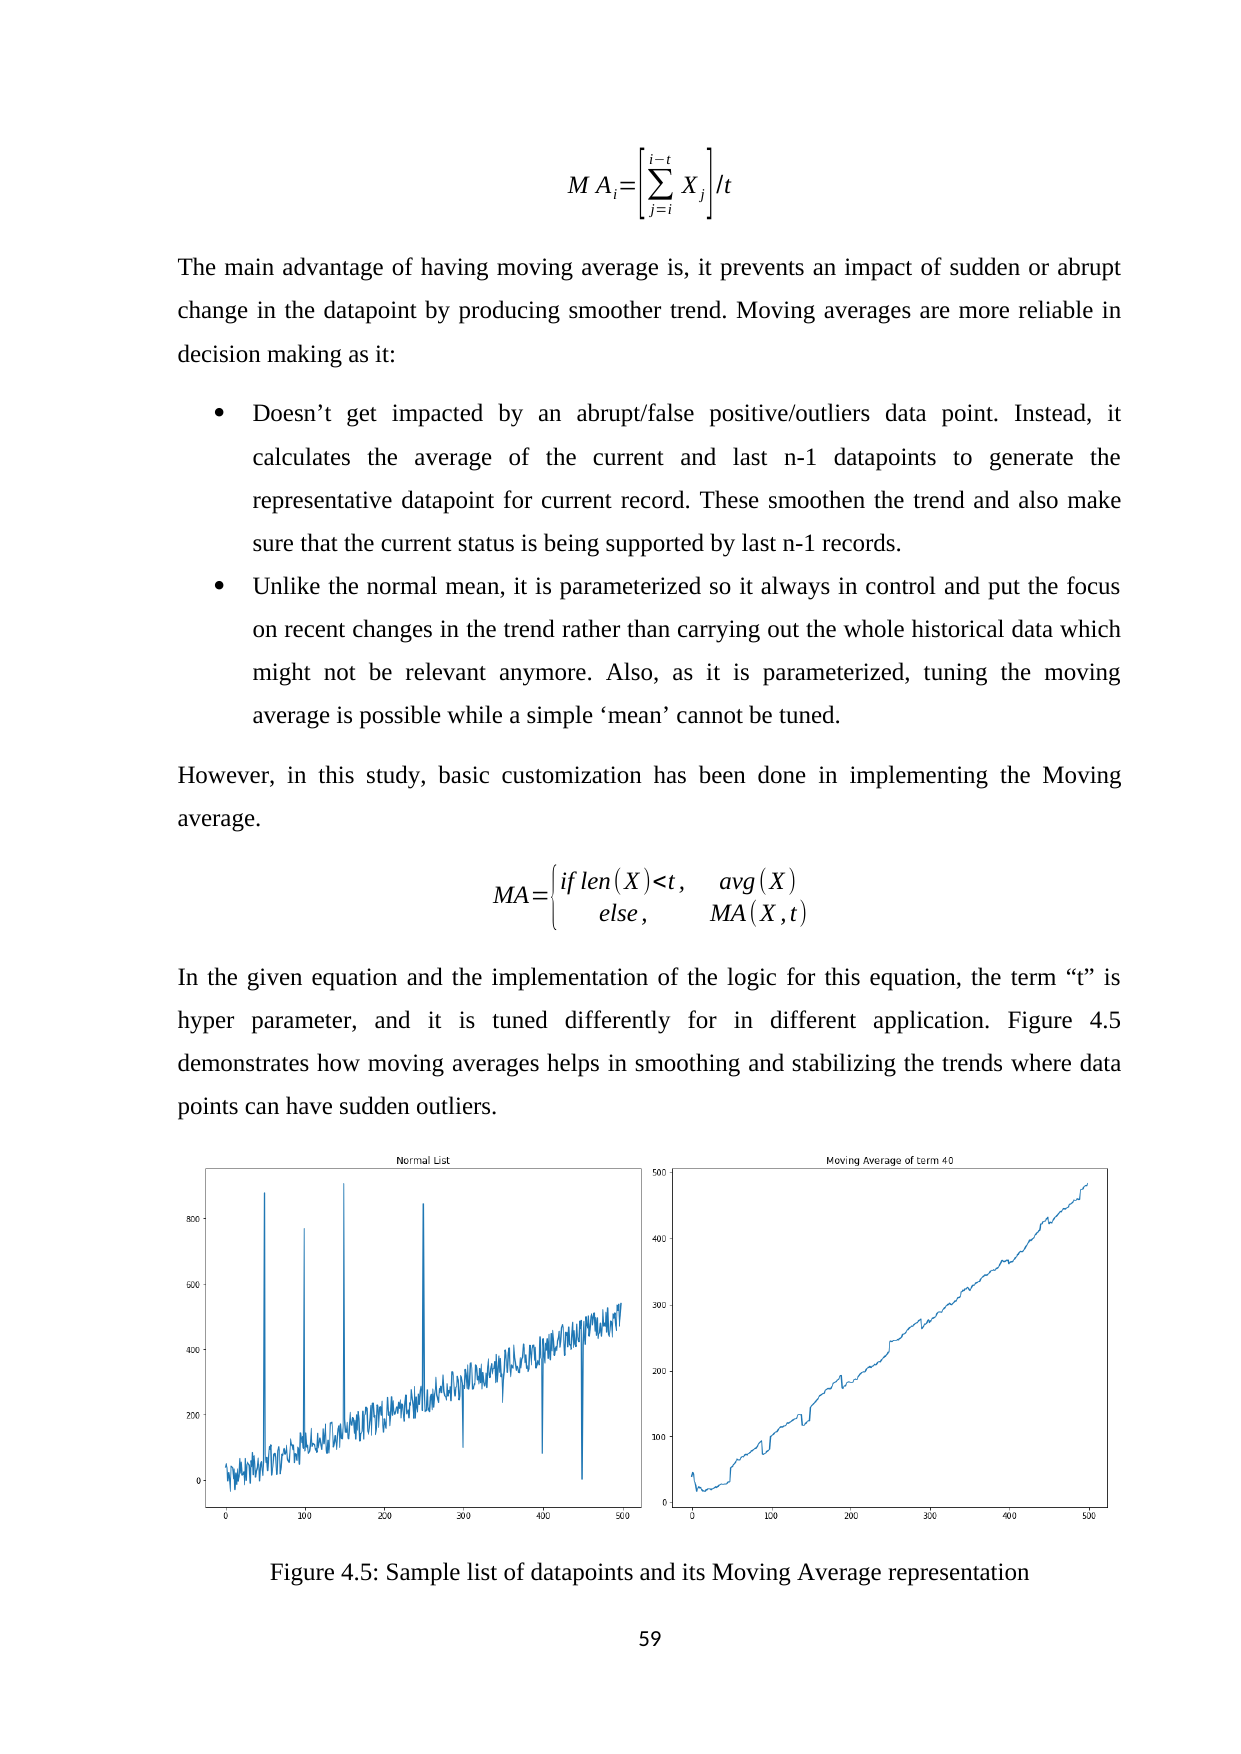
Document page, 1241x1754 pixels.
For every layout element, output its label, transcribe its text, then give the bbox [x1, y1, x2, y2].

text The main advantage of having moving average is, it prevents an impact of sudden or abrupt change in the datapoint by producing smoother trend. Moving averages are more reliable in decision making as it: [177, 252, 1122, 367]
list Unlike the normal mean, it is parameterized so it always in control and put the focus on recent changes in the trend rather than carrying out the whole historical data which might not be relevant anymore. Also, as it is parameterized, tuning the moving average is possible while a simple ‘mean’ cannot be tuned. [215, 571, 1122, 729]
text Figure 4.5: Sample list of datapoints and its Moving Average representation [177, 1557, 1122, 1586]
list Doesn’t get impacted by an abrupt/false positive/outliers data point. Instead, it calculates the average of the current and last n-1 datapoints to generate the representative datapoint for current record. These smoothen the trend and also make sure that the current status is being supported by last n-1 records. [215, 398, 1122, 557]
text However, in this study, basic customization has been done in implementing the Moving average. [177, 760, 1122, 832]
picture [177, 1151, 1123, 1527]
text In the given equation and the implementation of the logic for this equation, the term “t” is hyper parameter, and it is tuned differently for in different application. Figure 4.5 demonstrates how moving averages helps in smoothing and stabilizing the trends where data points can have sudden outliers. [177, 962, 1122, 1120]
